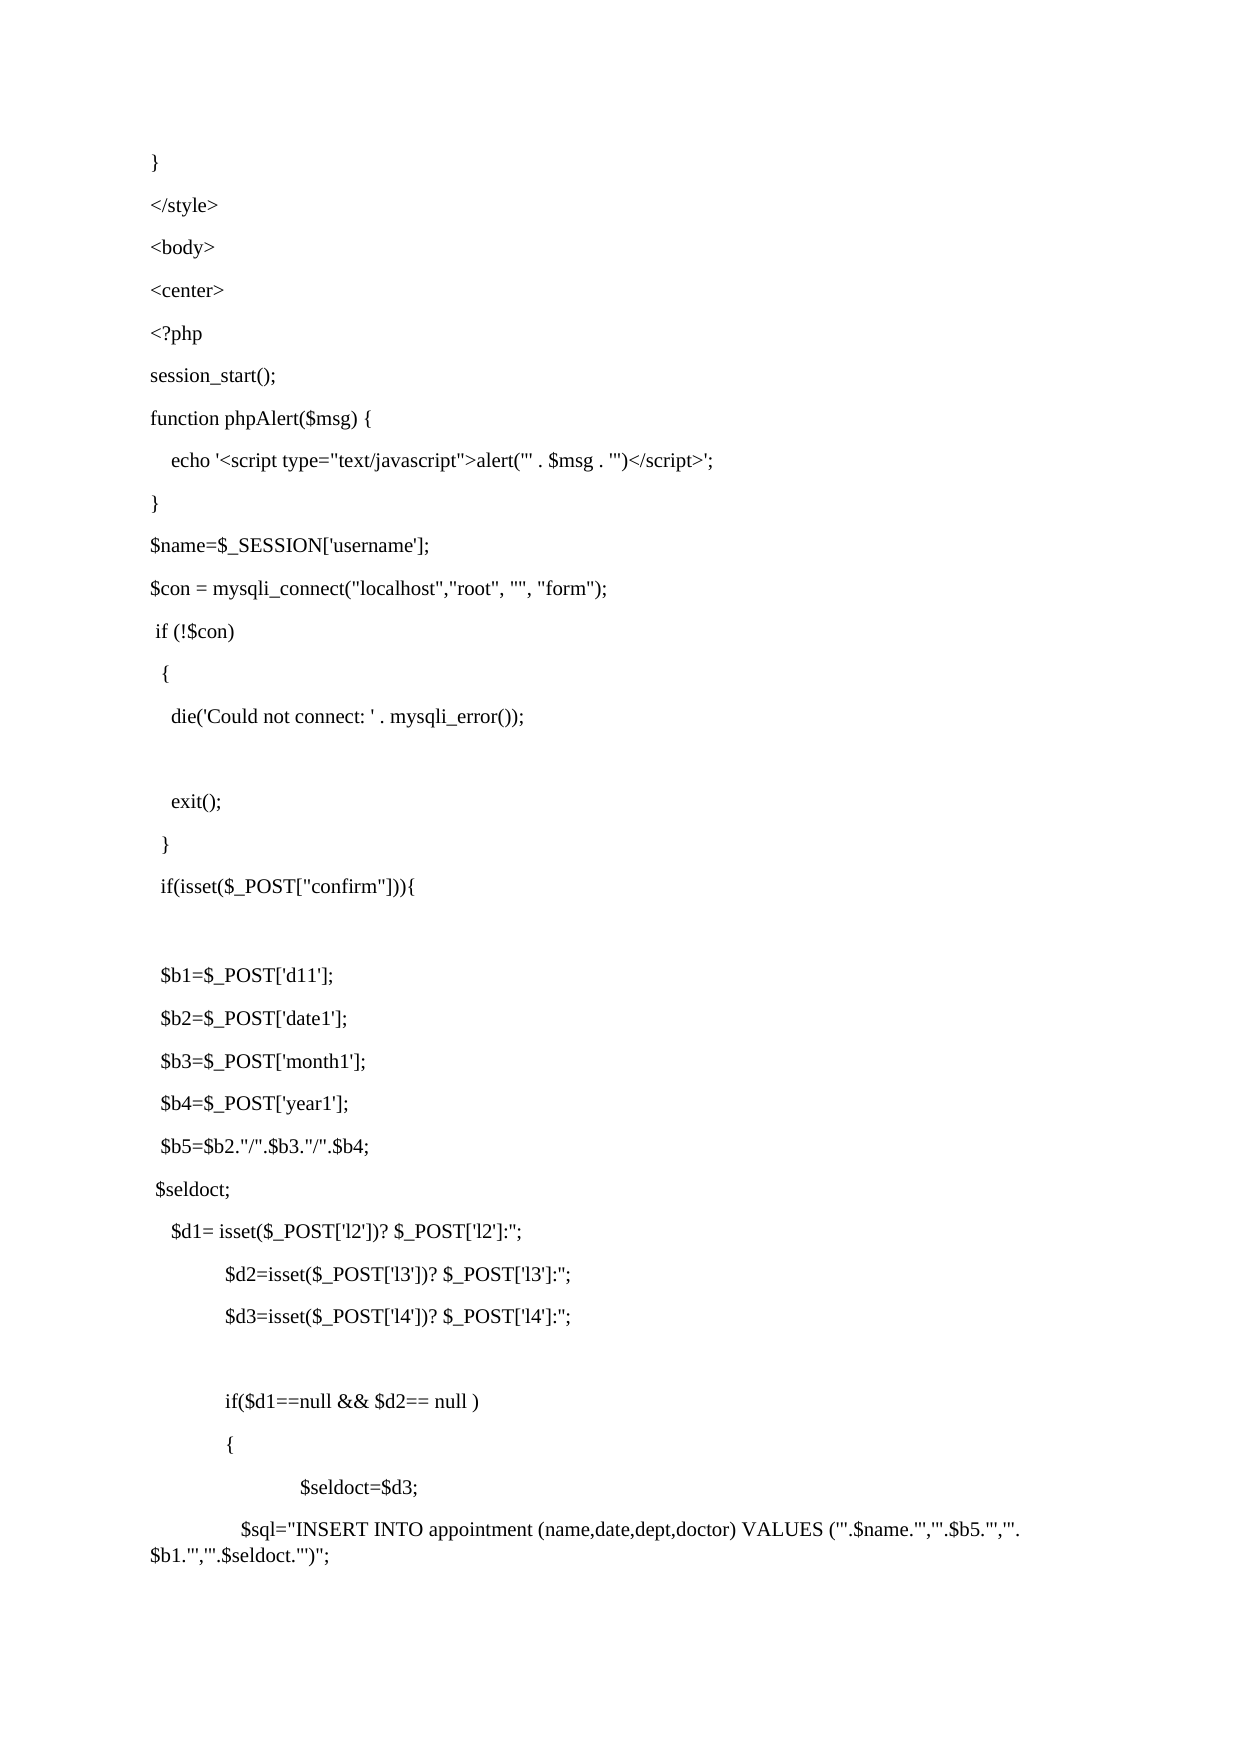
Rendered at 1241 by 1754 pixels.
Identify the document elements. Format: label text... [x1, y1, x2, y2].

text echo '<script type="text/javascript">alert("' . $msg . '")</script>'; [150, 448, 1090, 472]
text } [150, 150, 1090, 174]
text die('Could not connect: ' . mysqli_error()); [150, 704, 1090, 728]
text $name=$_SESSION['username']; [150, 533, 1090, 557]
text $d1= isset($_POST['l2'])? $_POST['l2']:''; [150, 1219, 1090, 1243]
text <?php [150, 320, 1090, 344]
text if($d1==null && $d2== null ) [150, 1389, 1090, 1413]
text $con = mysqli_connect("localhost","root", "", "form"); [150, 576, 1090, 600]
text { [150, 1432, 1090, 1456]
text <body> [150, 235, 1090, 259]
text exit(); [150, 789, 1090, 813]
text if (!$con) [150, 619, 1090, 643]
text $b2=$_POST['date1']; [150, 1006, 1090, 1030]
text </style> [150, 193, 1090, 217]
text $b4=$_POST['year1']; [150, 1091, 1090, 1115]
text <center> [150, 278, 1090, 302]
text function phpAlert($msg) { [150, 406, 1090, 430]
text } [150, 832, 1090, 856]
text { [150, 661, 1090, 685]
text $seldoct=$d3; [150, 1475, 1090, 1499]
text $b5=$b2."/".$b3."/".$b4; [150, 1134, 1090, 1158]
text $b1=$_POST['d11']; [150, 963, 1090, 987]
text session_start(); [150, 363, 1090, 387]
text if(isset($_POST["confirm"])){ [150, 874, 1090, 898]
text $sql="INSERT INTO appointment (name,date,dept,doctor) VALUES ('".$name."','".$b5."','".$b1."','".$seldoct."')"; [150, 1517, 1090, 1567]
text $d2=isset($_POST['l3'])? $_POST['l3']:''; [150, 1262, 1090, 1286]
text $b3=$_POST['month1']; [150, 1049, 1090, 1073]
text $seldoct; [150, 1176, 1090, 1201]
text } [150, 491, 1090, 515]
text $d3=isset($_POST['l4'])? $_POST['l4']:''; [150, 1304, 1090, 1328]
